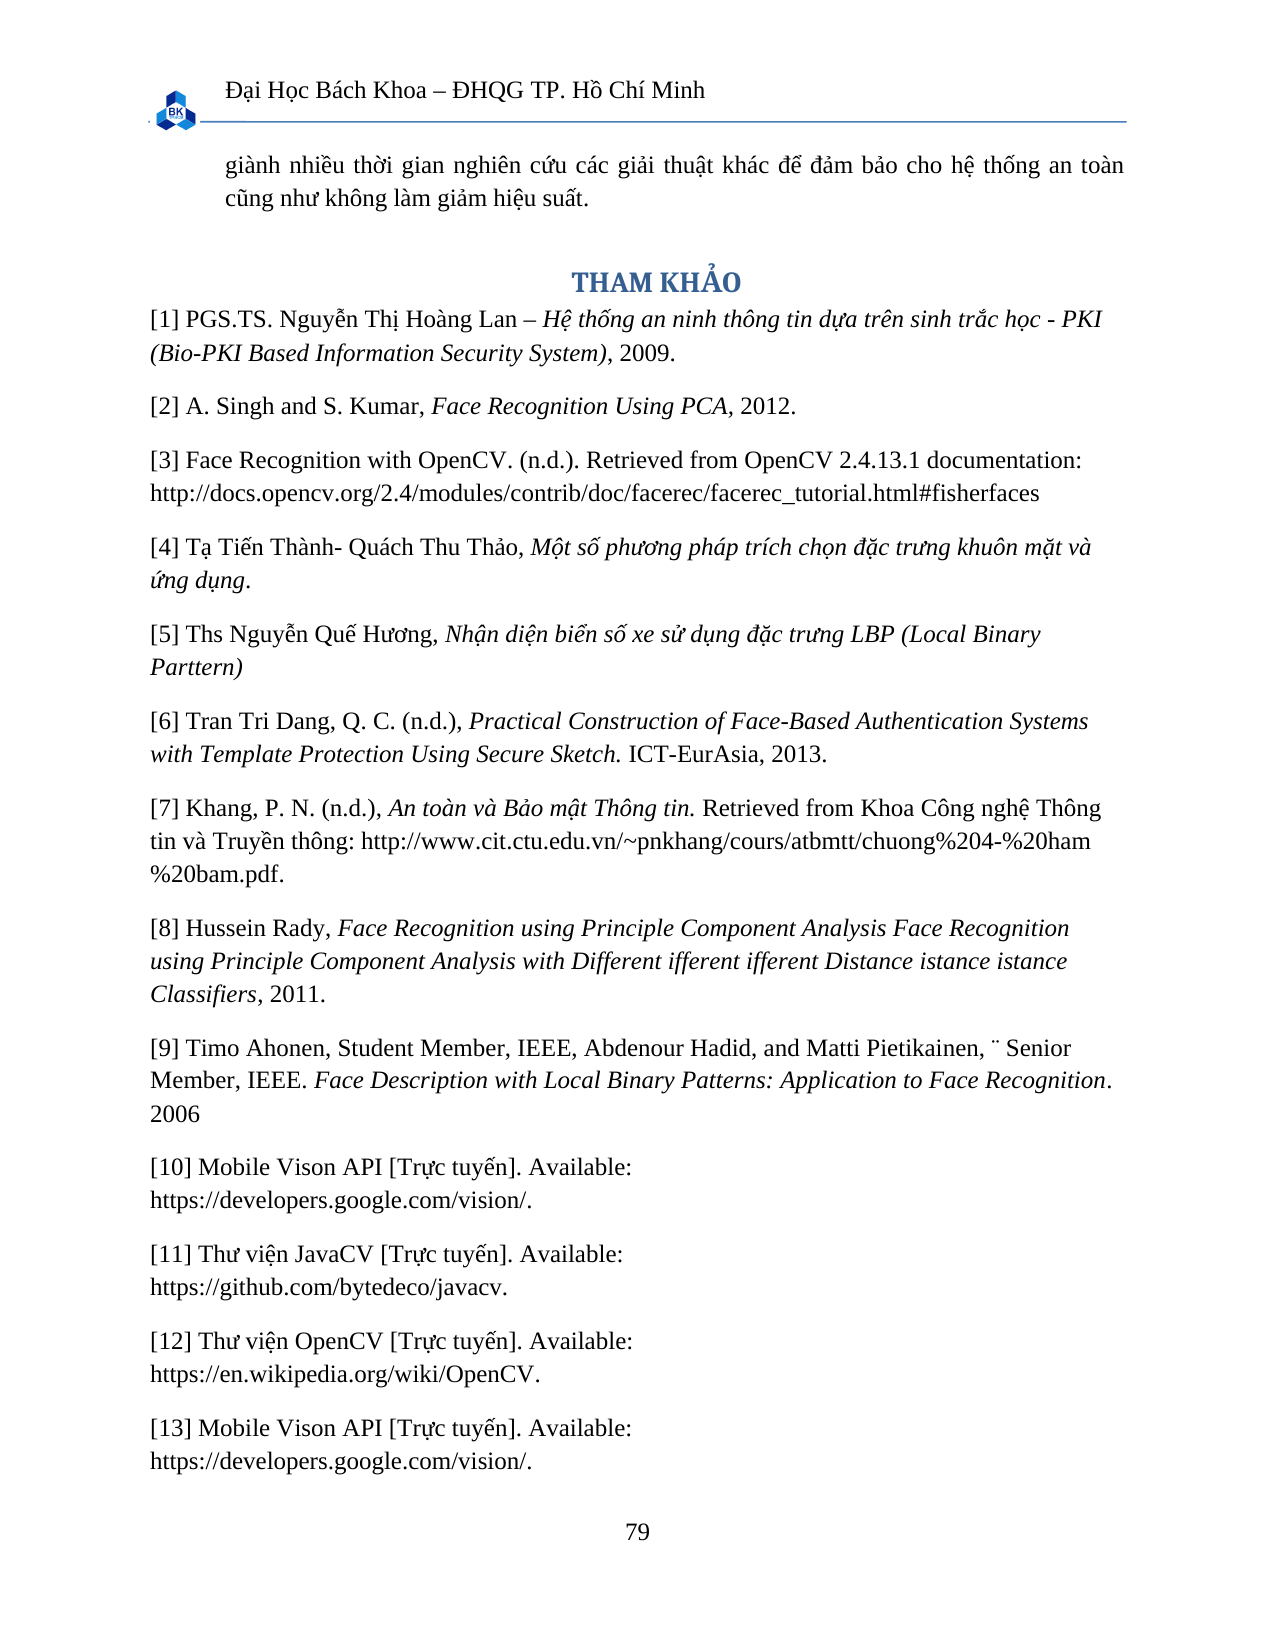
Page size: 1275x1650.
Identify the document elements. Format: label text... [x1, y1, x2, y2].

text [4] Tạ Tiến Thành- Quách Thu Thảo, Một số phương pháp trích chọn đặc trưng khuôn mặt và ứng dụng. [150, 532, 1125, 594]
text [11] Thư viện JavaCV [Trực tuyến]. Available: https://github.com/bytedeco/javacv. [150, 1239, 1125, 1301]
picture [150, 87, 200, 138]
subtitle THAM KHẢO [187, 266, 1125, 299]
text [8] Hussein Rady, Face Recognition using Principle Component Analysis Face Recognition using Principle Component Analysis with Different ifferent ifferent Distance istance istance Classifiers, 2011. [150, 913, 1125, 1007]
text [9] Timo Ahonen, Student Member, IEEE, Abdenour Hadid, and Matti Pietikainen, ¨ Senior Member, IEEE. Face Description with Local Binary Patterns: Application to Face Recognition. 2006 [150, 1033, 1125, 1127]
text [6] Tran Tri Dang, Q. C. (n.d.), Practical Construction of Face-Based Authentication Systems with Template Protection Using Secure Sketch. ICT-EurAsia, 2013. [150, 706, 1125, 768]
text [2] A. Singh and S. Kumar, Face Recognition Using PCA, 2012. [150, 391, 1125, 420]
text [3] Face Recognition with OpenCV. (n.d.). Retrieved from OpenCV 2.4.13.1 documentation: http://docs.opencv.org/2.4/modules/contrib/doc/facerec/facerec_tutorial.html#fisherfaces [150, 445, 1125, 507]
text [7] Khang, P. N. (n.d.), An toàn và Bảo mật Thông tin. Retrieved from Khoa Công nghệ Thông tin và Truyền thông: http://www.cit.ctu.edu.vn/~pnkhang/cours/atbmtt/chuong%204-%20ham%20bam.pdf. [150, 793, 1125, 888]
text [12] Thư viện OpenCV [Trực tuyến]. Available: https://en.wikipedia.org/wiki/OpenCV. [150, 1326, 1125, 1388]
text [13] Mobile Vison API [Trực tuyến]. Available: https://developers.google.com/vision/. [150, 1413, 1125, 1475]
text [10] Mobile Vison API [Trực tuyến]. Available: https://developers.google.com/vision/. [150, 1152, 1125, 1214]
text [5] Ths Nguyễn Quế Hương, Nhận diện biển số xe sử dụng đặc trưng LBP (Local Binary Parttern) [150, 619, 1125, 681]
text [1] PGS.TS. Nguyễn Thị Hoàng Lan – Hệ thống an ninh thông tin dựa trên sinh trắc học - PKI (Bio-PKI Based Information Security System), 2009. [150, 304, 1125, 366]
